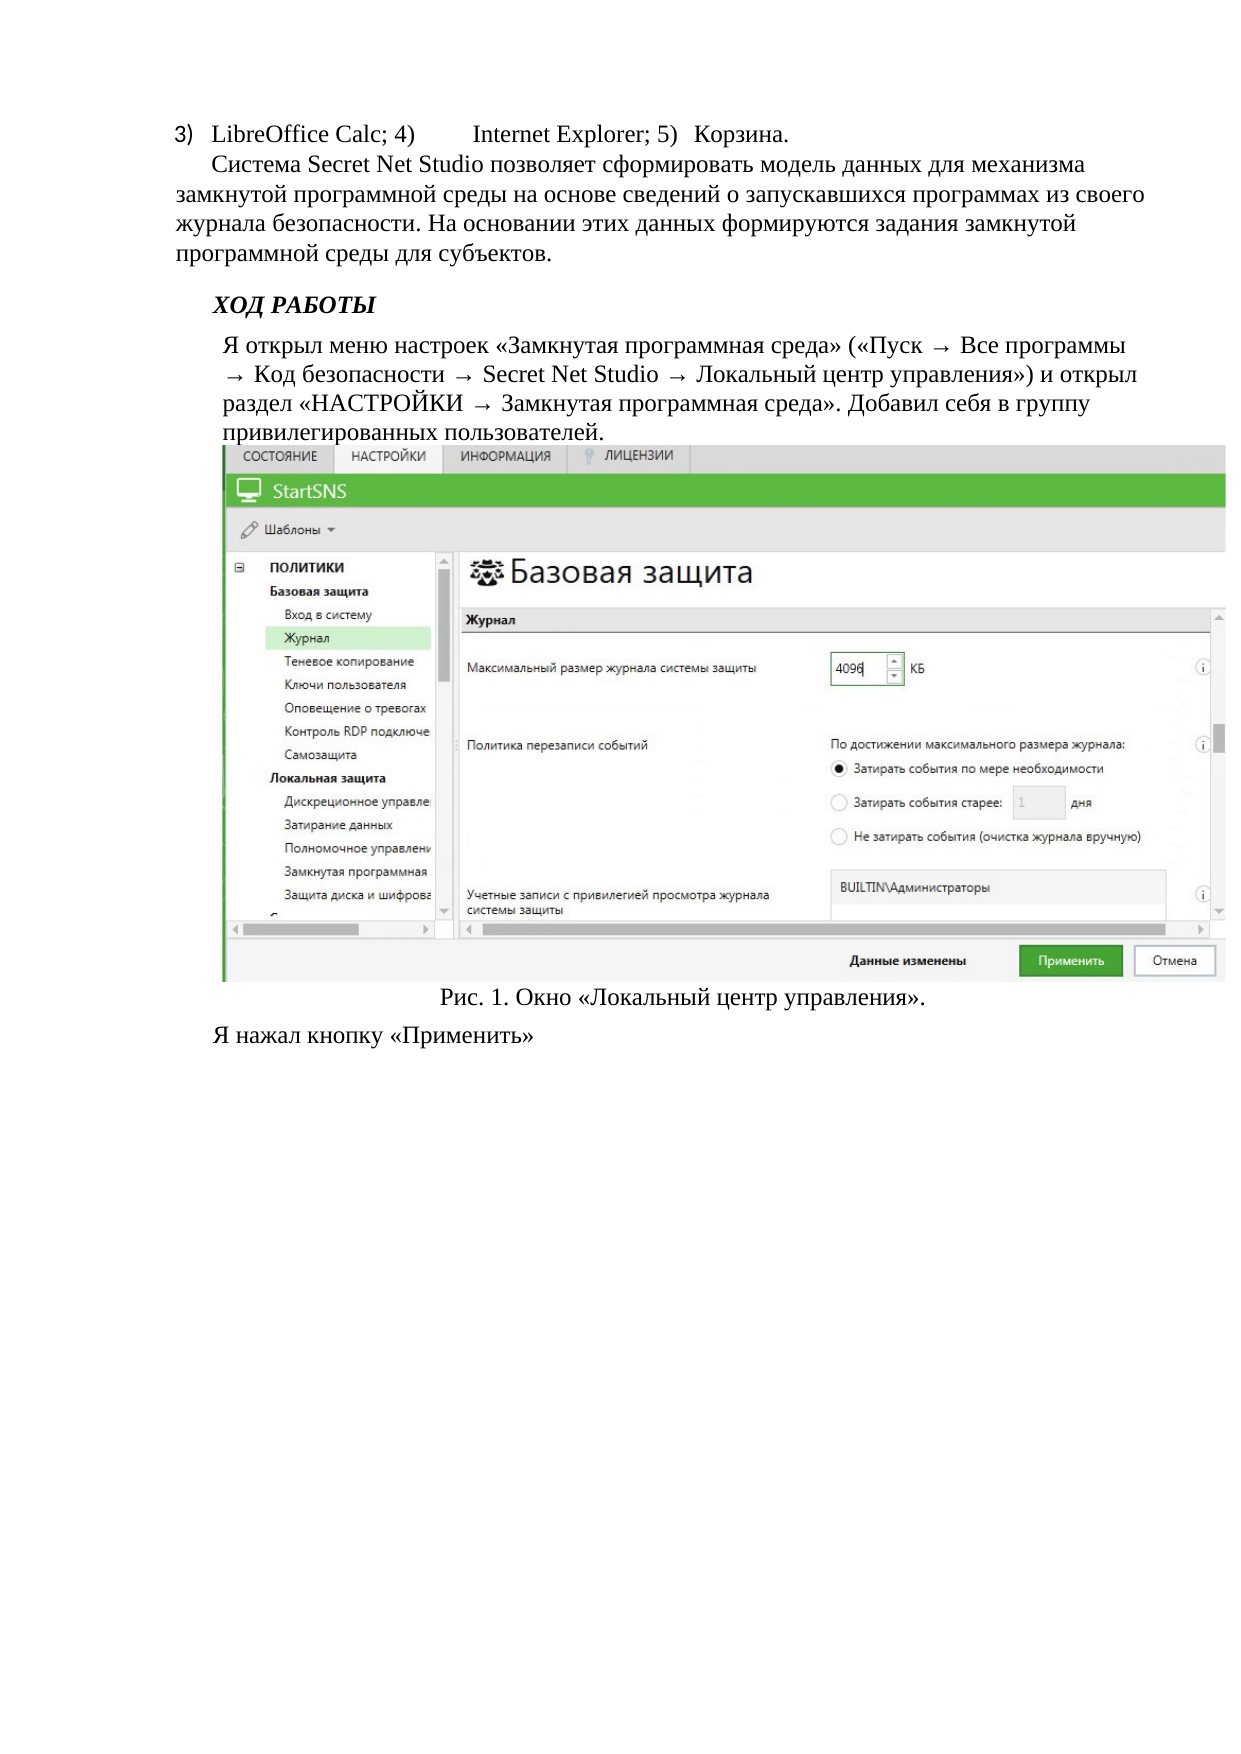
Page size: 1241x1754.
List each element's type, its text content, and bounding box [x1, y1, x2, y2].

text Я нажал кнопку «Применить» [213, 1020, 1152, 1049]
list LibreOffice Calc; 4) Internet Explorer; 5) Корзина. [173, 118, 1152, 148]
picture [222, 445, 1226, 982]
text Система Secret Net Studio позволяет сформировать модель данных для механизма замкнутой программной среды на основе сведений о запускавшихся программах из своего журнала безопасности. На основании этих данных формируются задания замкнутой программной среды для субъектов. [176, 149, 1152, 267]
text Рис. 1. Окно «Локальный центр управления». [214, 982, 1151, 1011]
subtitle ХОД РАБОТЫ [213, 290, 1152, 319]
text Я открыл меню настроек «Замкнутая программная среда» («Пуск → Все программы → Код безопасности → Secret Net Studio → Локальный центр управления») и открыл раздел «НАСТРОЙКИ → Замкнутая программная среда». Добавил себя в группу привилегированных пользователей. [222, 330, 1152, 445]
